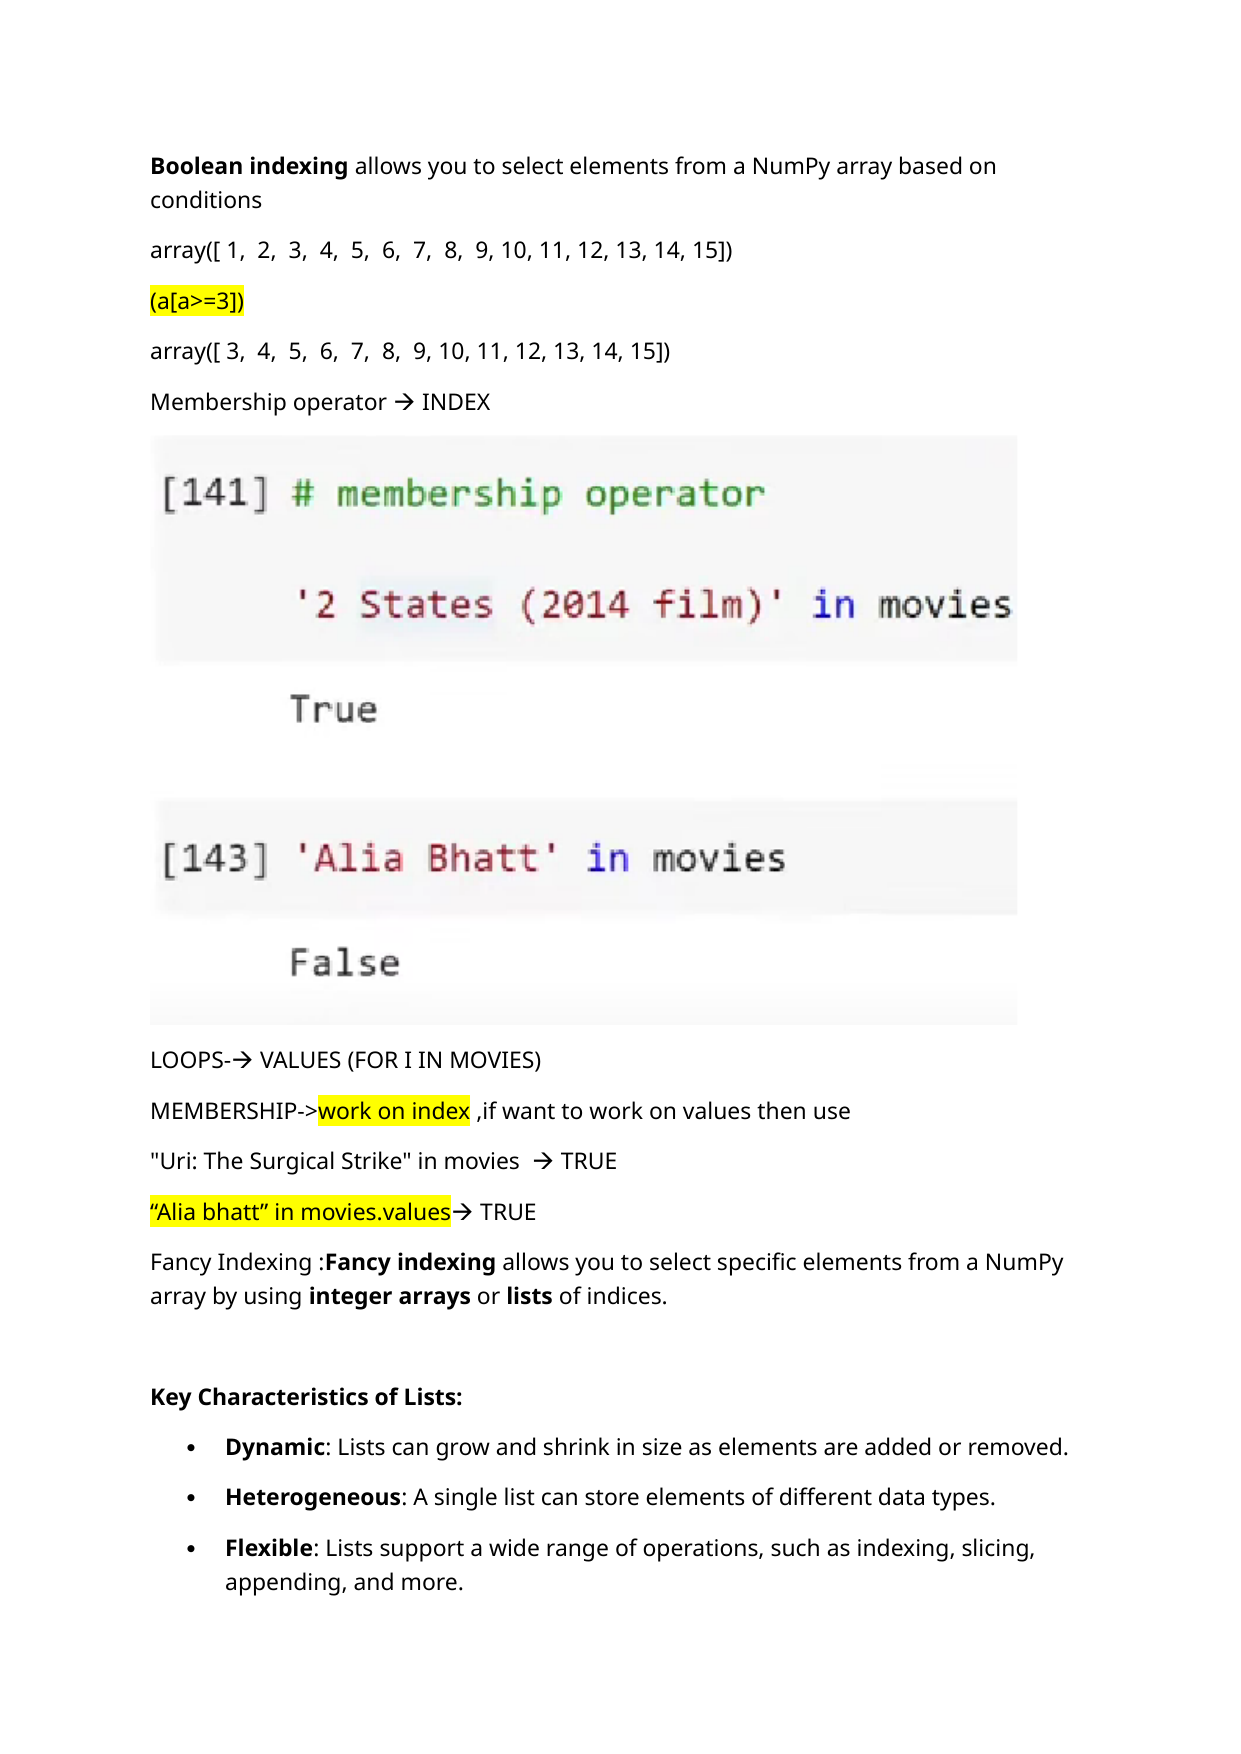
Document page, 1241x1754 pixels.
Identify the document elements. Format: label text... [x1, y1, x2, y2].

picture [150, 435, 1018, 1025]
text Boolean indexing allows you to select elements from a NumPy array based on conditions [150, 150, 1090, 215]
list Dynamic: Lists can grow and shrink in size as elements are added or removed. [187, 1431, 1090, 1462]
list Heterogeneous: A single list can store elements of different data types. [187, 1481, 1090, 1512]
list Flexible: Lists support a wide range of operations, such as indexing, slicing, appending, and more. [187, 1532, 1090, 1597]
text "Uri: The Surgical Strike" in movies TRUE [150, 1145, 1090, 1176]
text Key Characteristics of Lists: [150, 1380, 1090, 1412]
text Membership operator INDEX [150, 385, 1090, 417]
text (a[a>=3]) [150, 284, 1090, 316]
text array([ 1, 2, 3, 4, 5, 6, 7, 8, 9, 10, 11, 12, 13, 14, 15]) [150, 234, 1090, 265]
text Fancy Indexing :Fancy indexing allows you to select specific elements from a NumPy array by using integer arrays or lists of indices. [150, 1246, 1090, 1311]
text “Alia bhatt” in movies.values TRUE [451, 1195, 1090, 1227]
text LOOPS- VALUES (FOR I IN MOVIES) [150, 1044, 1090, 1075]
text array([ 3, 4, 5, 6, 7, 8, 9, 10, 11, 12, 13, 14, 15]) [150, 335, 1090, 366]
text MEMBERSHIP->work on index ,if want to work on values then use [150, 1094, 1090, 1126]
